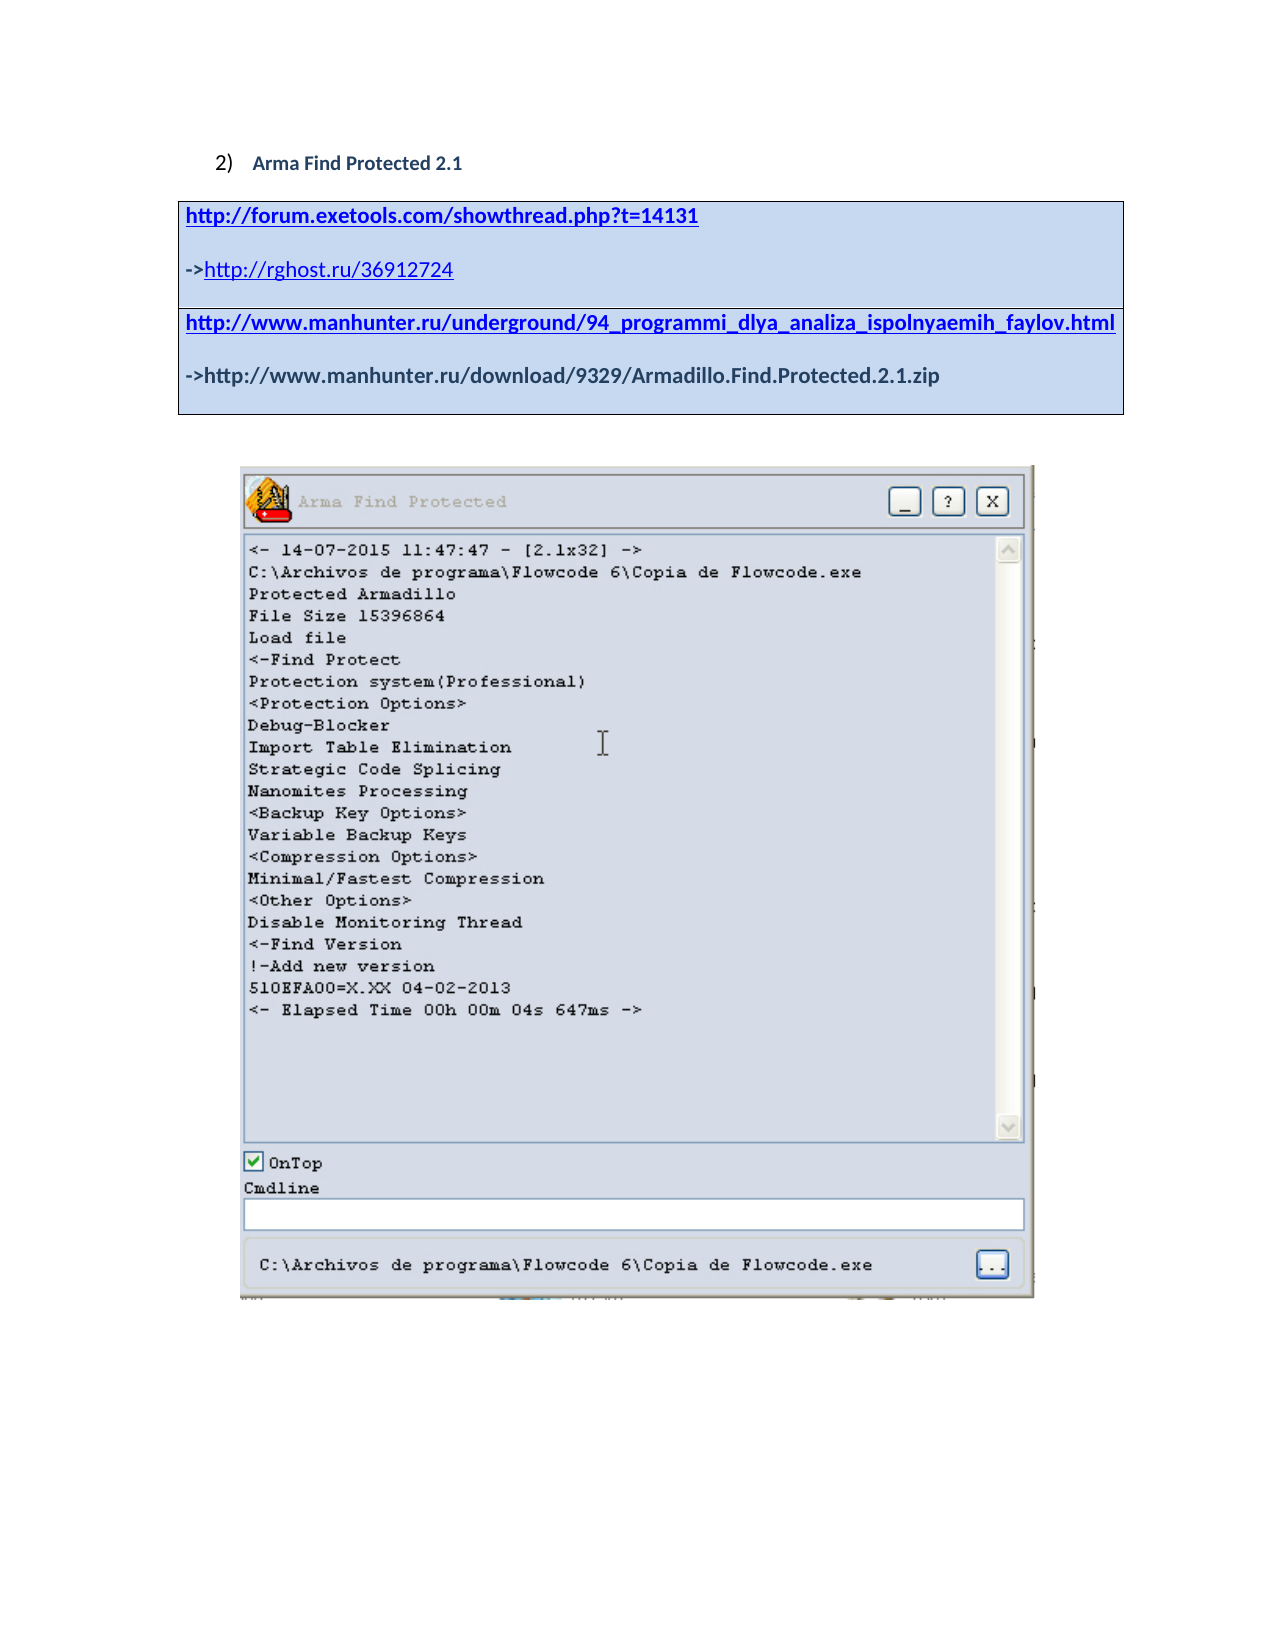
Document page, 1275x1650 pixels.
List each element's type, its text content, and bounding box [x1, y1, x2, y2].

list Arma Find Protected 2.1 [215, 148, 1098, 176]
picture [240, 465, 1035, 1300]
table_cell http://www.manhunter.ru/underground/94_programmi_dlya_analiza_ispolnyaemih_faylov.html ->http://www.manhunter.ru/download/9329/Armadillo.Find.Protected.2.1.zip [179, 309, 1123, 414]
table_header http://forum.exetools.com/showthread.php?t=14131 ->http://rghost.ru/36912724 [179, 202, 1123, 307]
